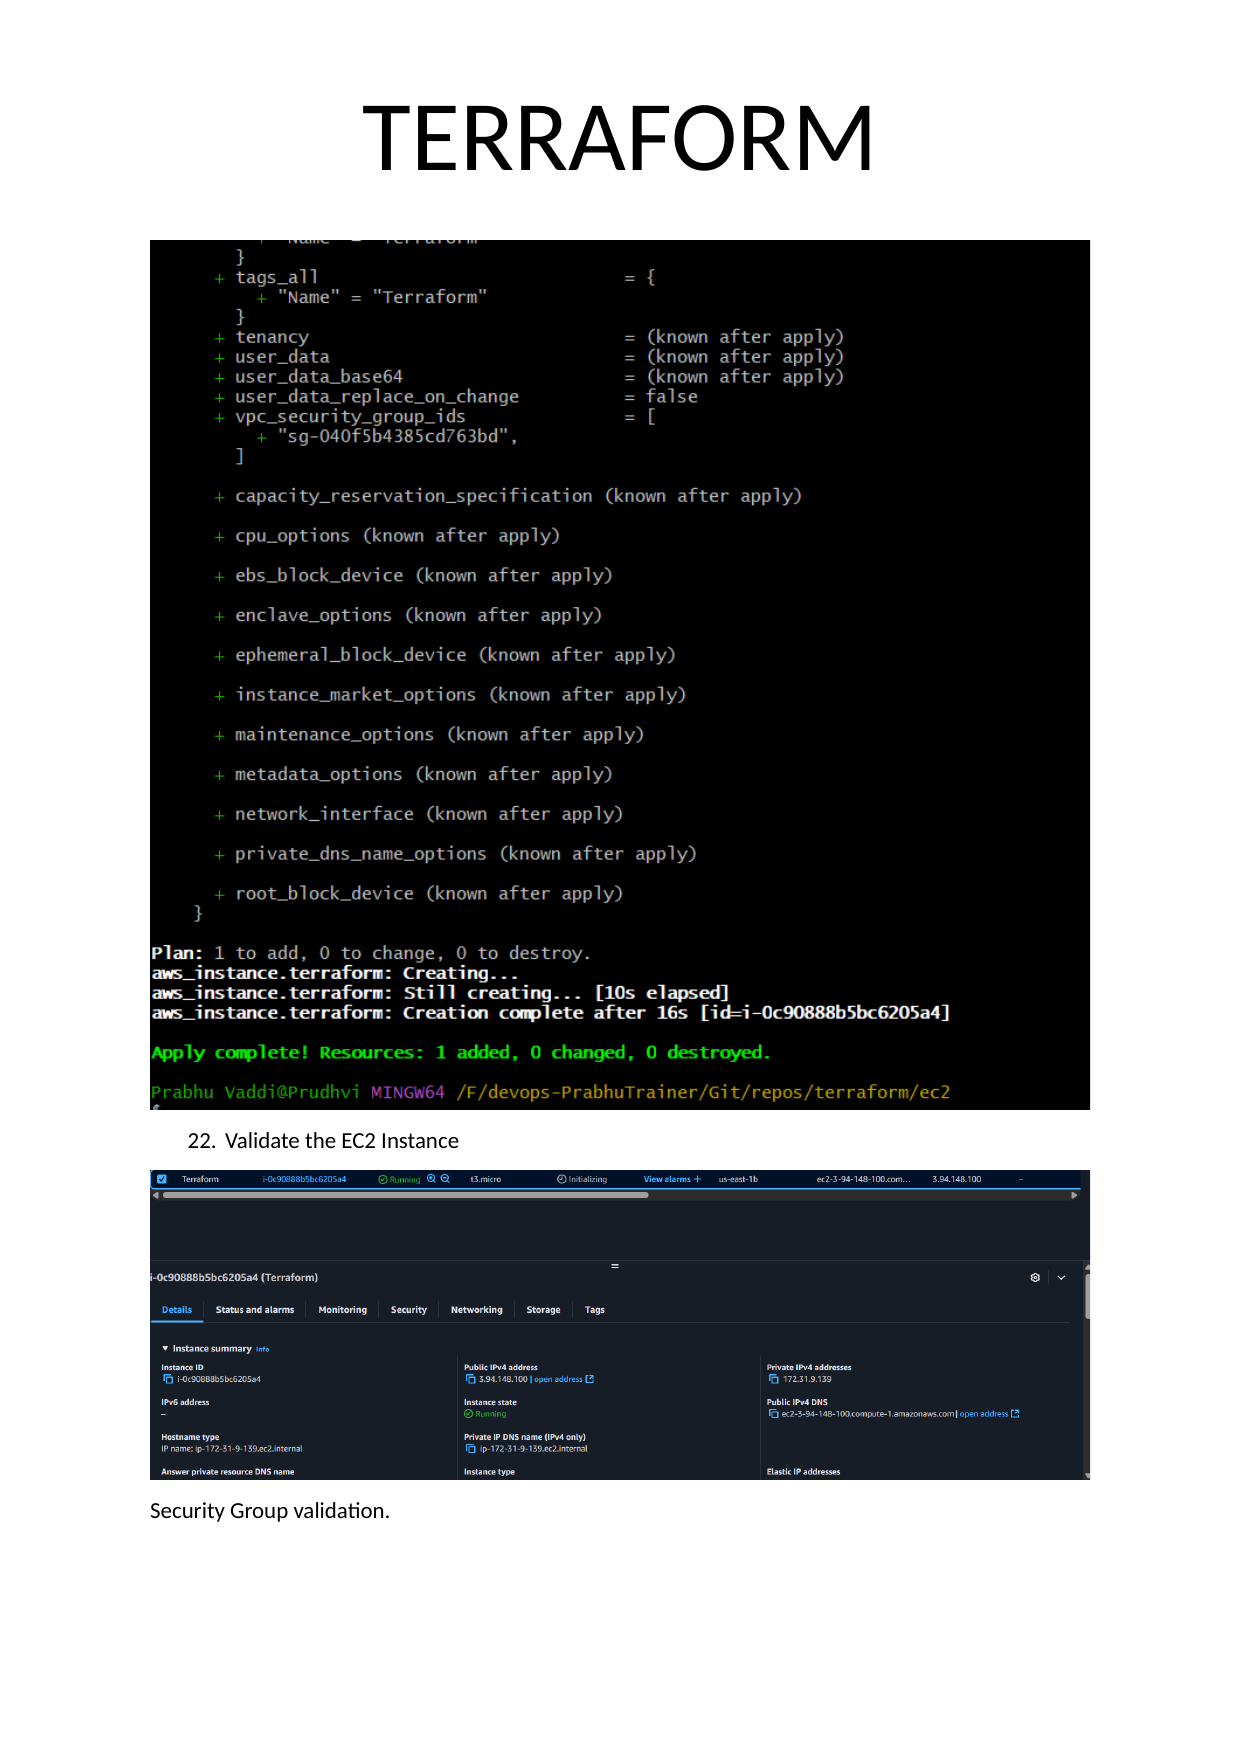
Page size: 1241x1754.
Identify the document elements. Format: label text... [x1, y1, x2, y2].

list Validate the EC2 Instance [187, 1126, 1090, 1154]
text Security Group validation. [150, 1496, 1090, 1524]
picture [150, 1170, 1091, 1480]
picture [150, 240, 1091, 1110]
